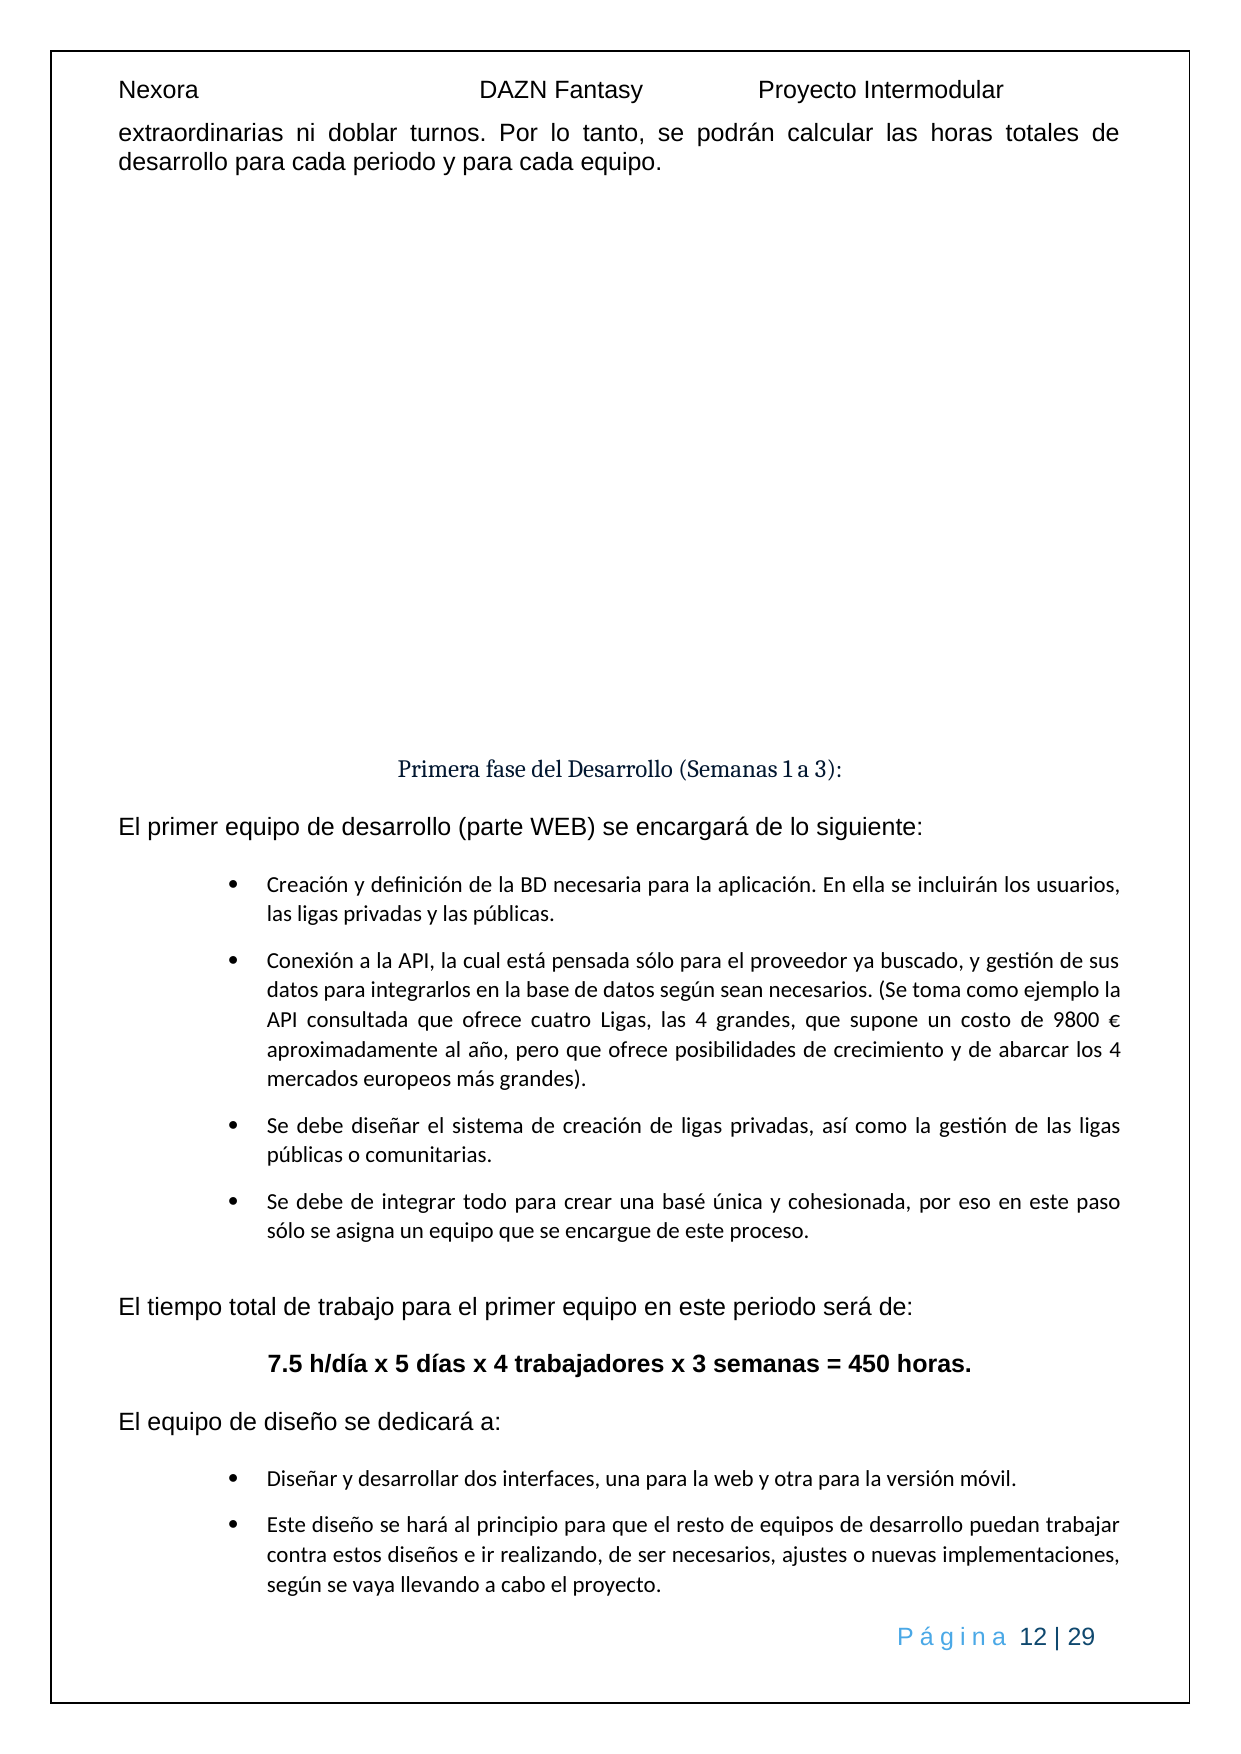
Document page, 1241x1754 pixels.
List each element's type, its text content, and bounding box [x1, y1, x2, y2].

list Se debe de integrar todo para crear una basé única y cohesionada, por eso en este paso sólo se asigna un equipo que se encargue de este proceso. [229, 1187, 1122, 1245]
subtitle Primera fase del Desarrollo (Semanas 1 a 3): [118, 755, 1122, 783]
text El primer equipo de desarrollo (parte WEB) se encargará de lo siguiente: [118, 812, 1122, 841]
list Diseñar y desarrollar dos interfaces, una para la web y otra para la versión móvil. [229, 1464, 1122, 1492]
text El equipo de diseño se dedicará a: [118, 1407, 1122, 1436]
list Este diseño se hará al principio para que el resto de equipos de desarrollo puedan trabajar contra estos diseños e ir realizando, de ser necesarios, ajustes o nuevas implementaciones, según se vaya llevando a cabo el proyecto. [229, 1511, 1122, 1598]
text 7.5 h/día x 5 días x 4 trabajadores x 3 semanas = 450 horas. [118, 1349, 1122, 1378]
list Se debe diseñar el sistema de creación de ligas privadas, así como la gestión de las ligas públicas o comunitarias. [229, 1111, 1122, 1169]
list Creación y definición de la BD necesaria para la aplicación. En ella se incluirán los usuarios, las ligas privadas y las públicas. [229, 870, 1122, 927]
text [118, 118, 1122, 176]
text El tiempo total de trabajo para el primer equipo en este periodo será de: [118, 1292, 1122, 1321]
list Conexión a la API, la cual está pensada sólo para el proveedor ya buscado, y gestión de sus datos para integrarlos en la base de datos según sean necesarios. (Se toma como ejemplo la API consultada que ofrece cuatro Ligas, las 4 grandes, que supone un costo de 9800 € aproximadamente al año, pero que ofrece posibilidades de crecimiento y de abarcar los 4 mercados europeos más grandes). [229, 946, 1122, 1093]
